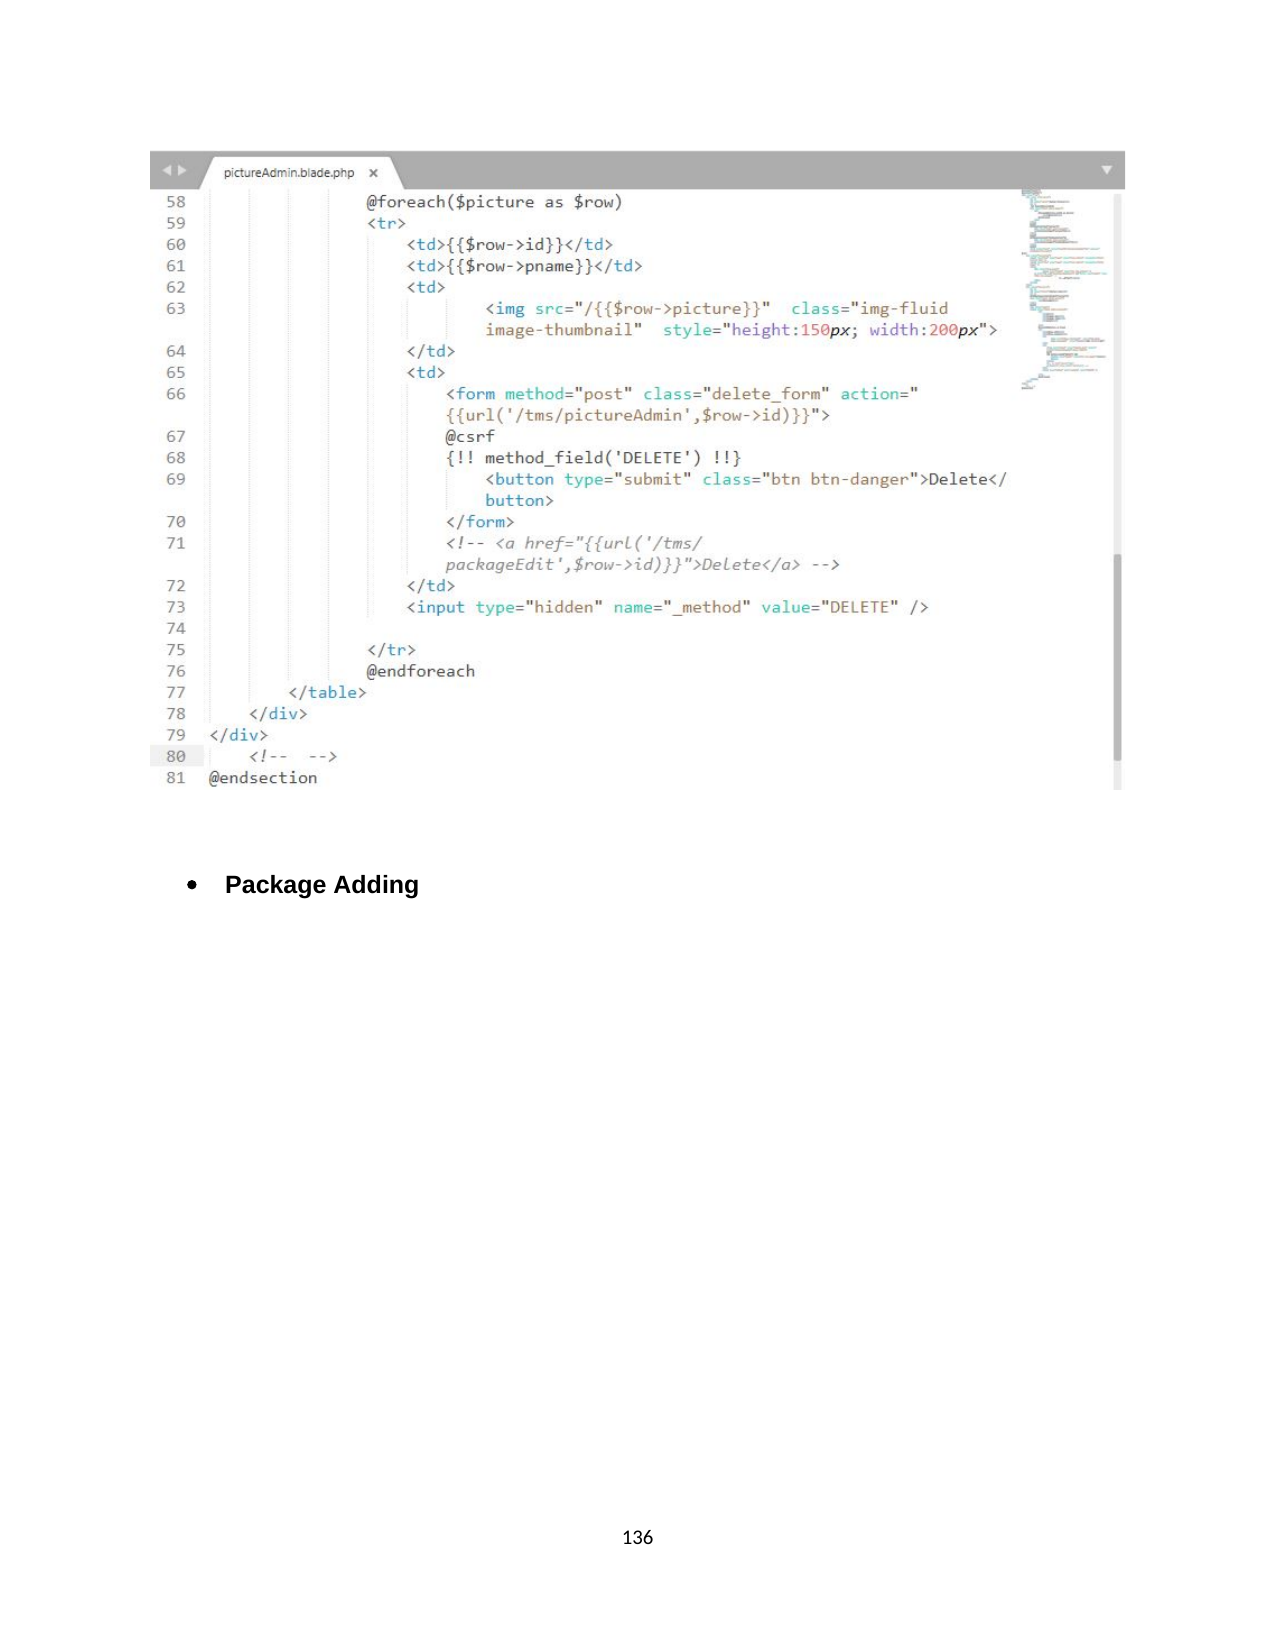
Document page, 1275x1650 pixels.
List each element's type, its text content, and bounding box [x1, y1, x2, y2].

picture [150, 150, 1125, 790]
list Package Adding [187, 870, 1125, 899]
